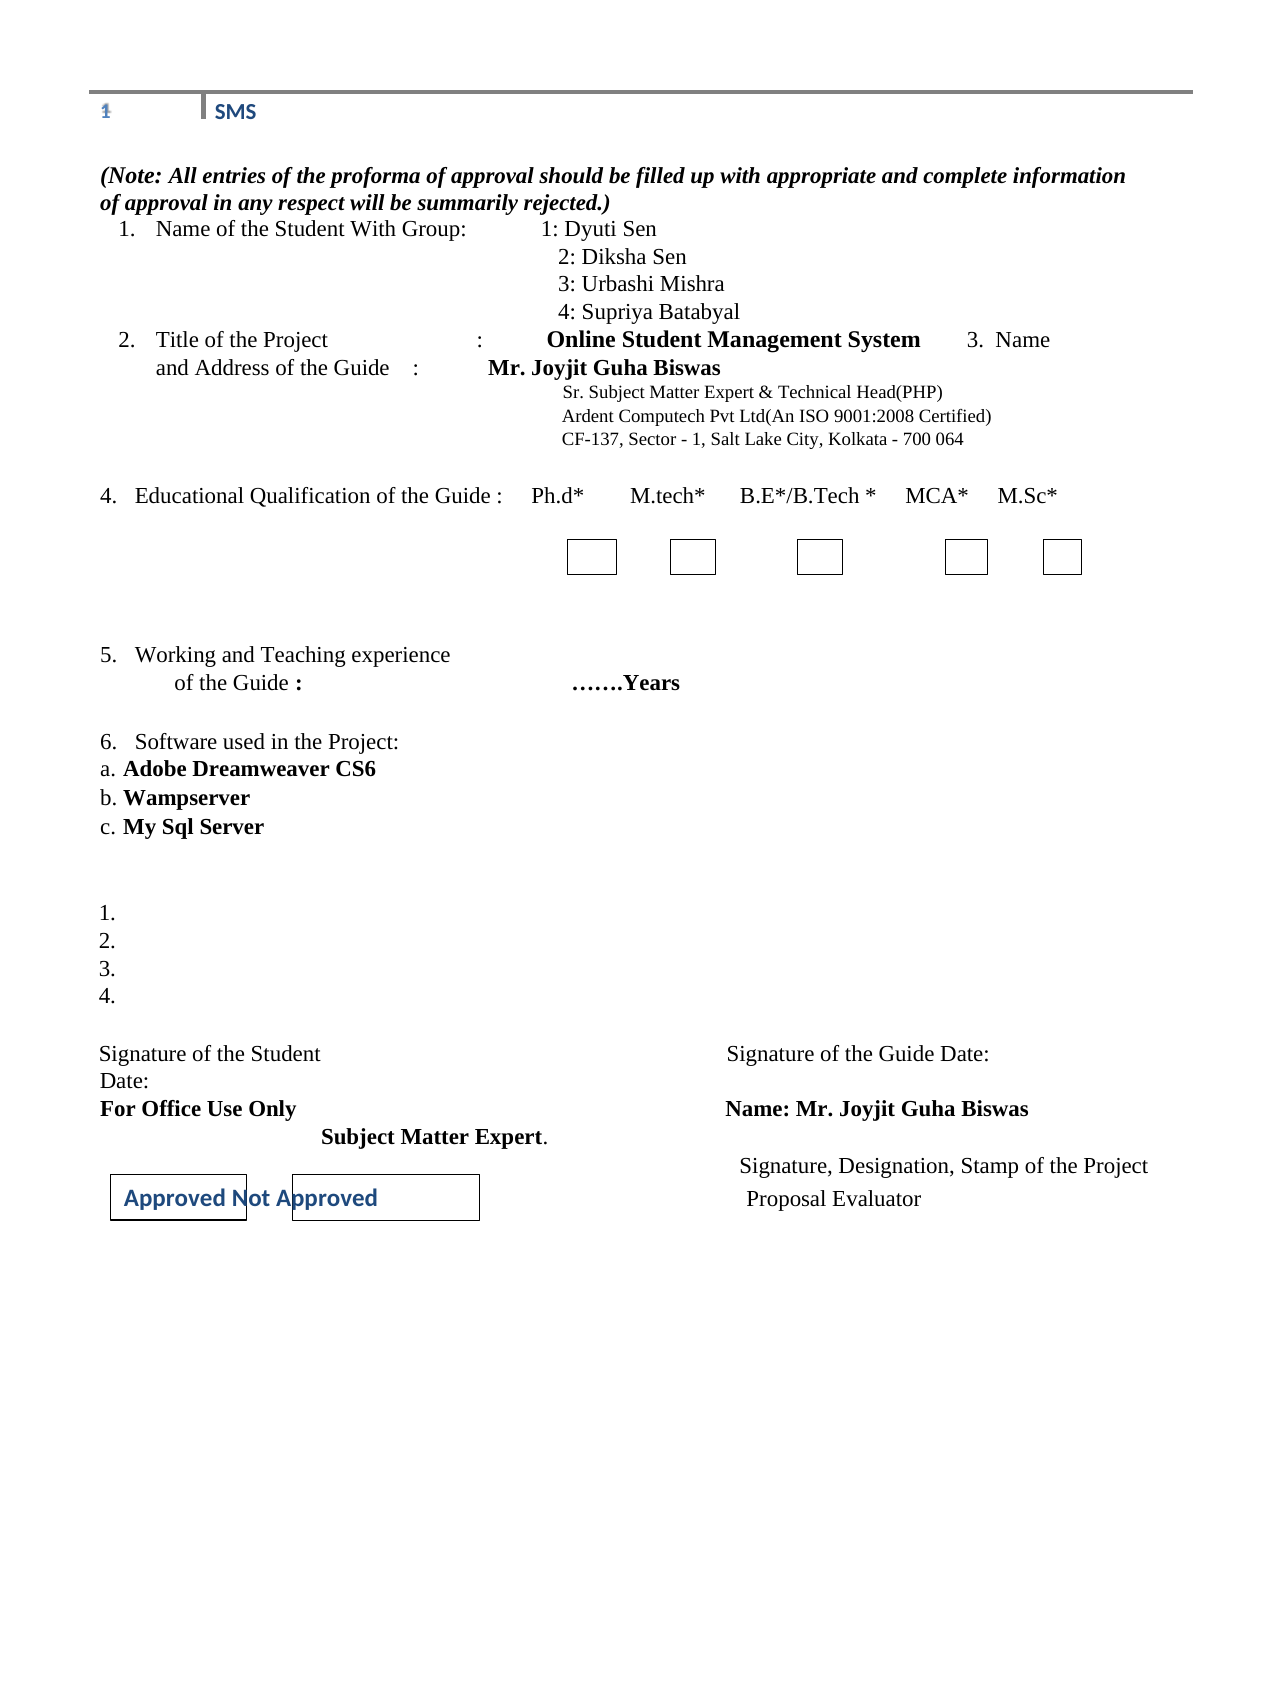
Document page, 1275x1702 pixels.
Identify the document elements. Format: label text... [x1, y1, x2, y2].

picture [671, 546, 715, 568]
list Wampserver [100, 784, 1110, 811]
text Approved Not Approved Proposal Evaluator [100, 1182, 1152, 1213]
text Ardent Computech Pvt Ltd(An ISO 9001:2008 Certified) [98, 405, 1152, 427]
picture [797, 546, 843, 568]
text Signature, Designation, Stamp of the Project [100, 1152, 1148, 1178]
text Signature of the Student Signature of the Guide Date: Date: [98, 1040, 992, 1093]
picture [568, 546, 616, 568]
list Title of the Project : Online Student Management System 3. Name and Address of the Guide : Mr. Joyjit Guha Biswas [118, 326, 1055, 380]
text 3: Urbashi Mishra [175, 270, 1152, 297]
text Sr. Subject Matter Expert & Technical Head(PHP) [98, 381, 1152, 403]
picture [100, 101, 113, 114]
list My Sql Server [100, 813, 1110, 839]
text 1. [98, 899, 1152, 926]
picture [1044, 546, 1081, 568]
text For Office Use Only Name: Mr. Joyjit Guha Biswas Subject Matter Expert. [100, 1095, 1110, 1149]
text CF-137, Sector - 1, Salt Lake City, Kolkata - 700 064 [98, 428, 1152, 450]
text 3. [98, 954, 1152, 981]
text 4. [98, 982, 1152, 1008]
text 2: Diksha Sen [175, 243, 1152, 269]
text (Note: All entries of the proforma of approval should be filled up with appropriate and complete information of approval in any respect will be summarily rejected.) [100, 161, 1152, 215]
text of the Guide : …….Years [100, 669, 1110, 695]
list Software used in the Project: [100, 728, 1152, 754]
text 2. [98, 927, 1152, 953]
list Working and Teaching experience [100, 641, 1152, 668]
text 4: Supriya Batabyal [175, 298, 1152, 324]
list Educational Qualification of the Guide : Ph.d* M.tech* B.E*/B.Tech * MCA* M.Sc* [100, 482, 1152, 508]
list Name of the Student With Group: 1: Dyuti Sen [118, 215, 1055, 241]
picture [945, 546, 987, 568]
list Adobe Dreamweaver CS6 [100, 756, 1110, 782]
